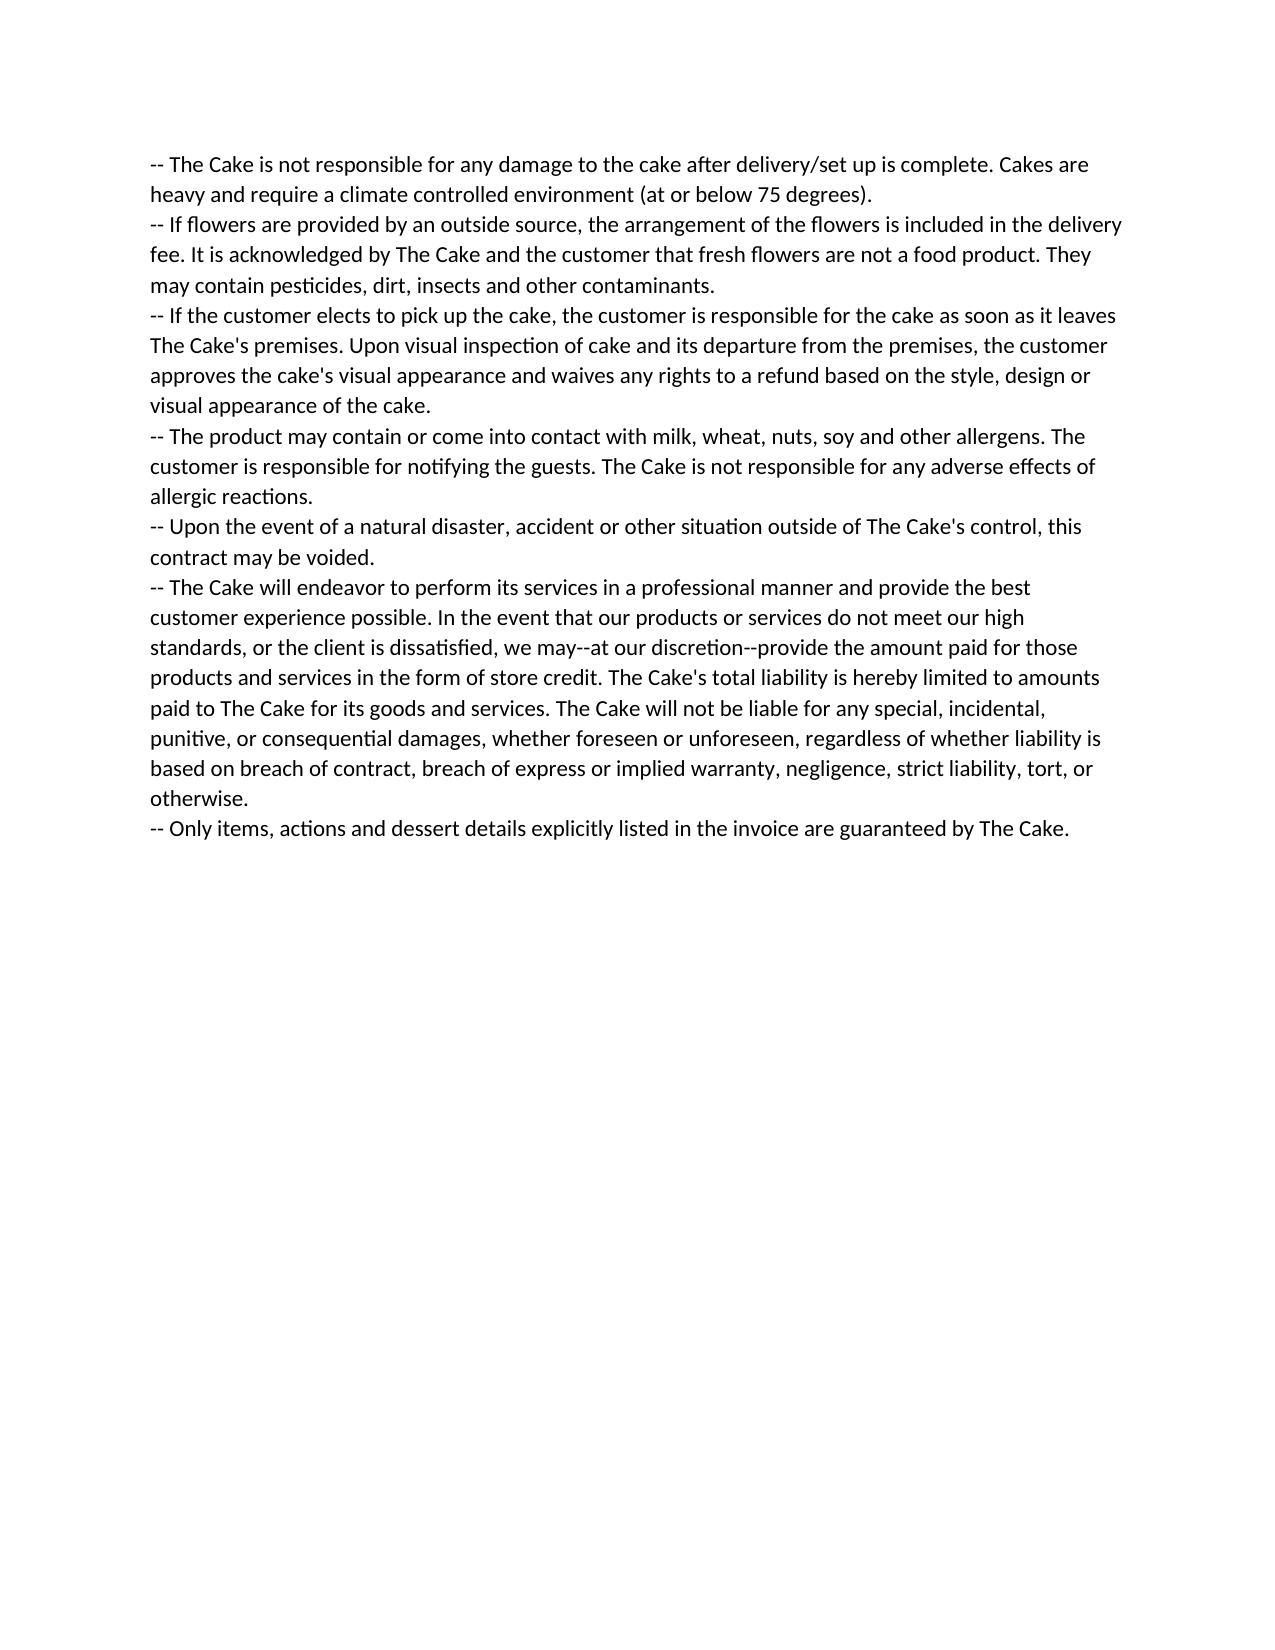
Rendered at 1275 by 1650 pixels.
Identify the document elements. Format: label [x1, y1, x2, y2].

text [150, 150, 1125, 843]
